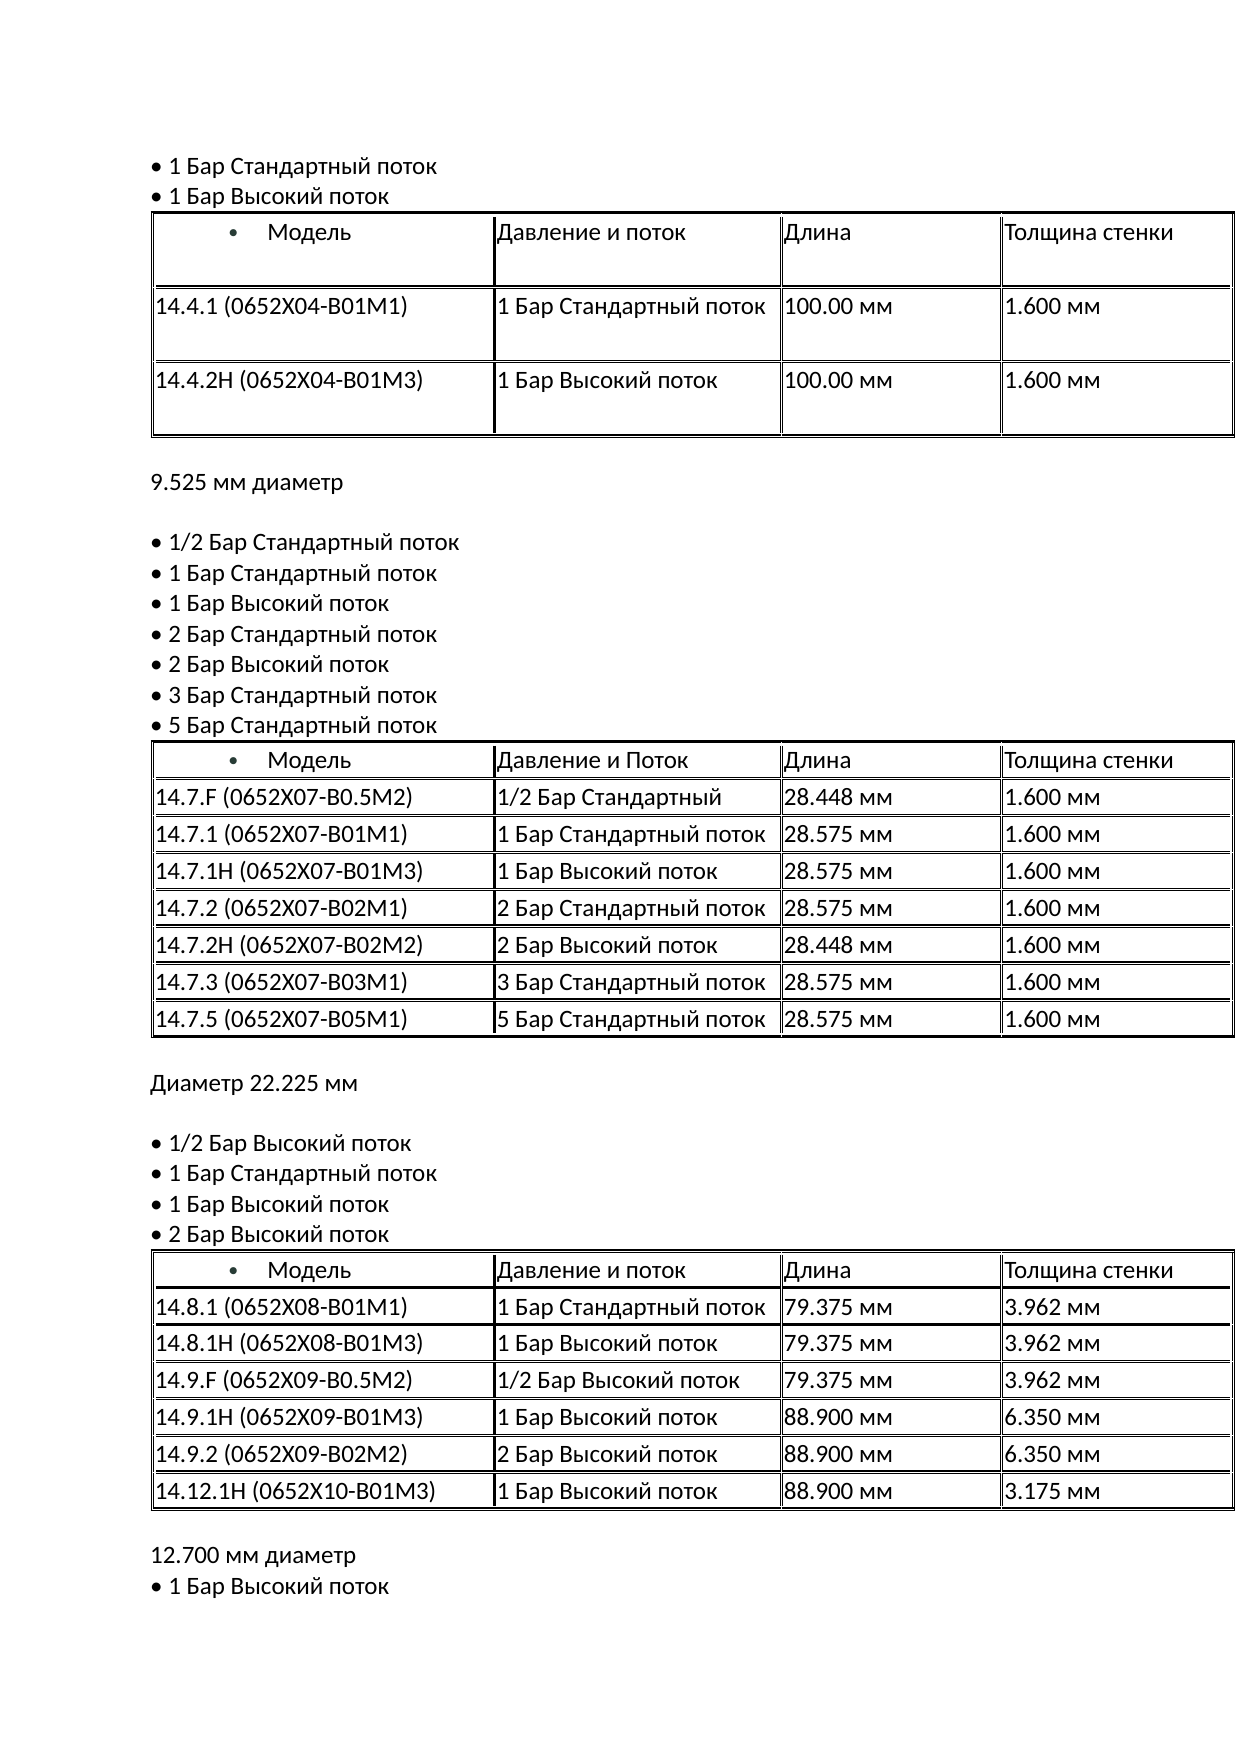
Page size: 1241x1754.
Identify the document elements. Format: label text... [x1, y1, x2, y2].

text • 3 Бар Стандартный поток [150, 679, 1090, 709]
table_cell 1.600 мм [1002, 851, 1233, 887]
table_cell 1 Бар Высокий поток [496, 1400, 780, 1433]
table_cell 2 Бар Высокий поток [496, 928, 780, 961]
table_cell 14.4.2H (0652X04-B01M3) [152, 360, 494, 434]
text • 2 Бар Высокий поток [150, 648, 1090, 679]
table_cell 88.900 мм [783, 1437, 1000, 1470]
table_cell 2 Бар Высокий поток [496, 1437, 780, 1470]
table_cell 1 Бар Стандартный поток [496, 817, 780, 851]
table_cell 100.00 мм [783, 289, 1000, 360]
table_header Модель [154, 1253, 494, 1286]
text • 5 Бар Стандартный поток [150, 709, 1090, 740]
table_cell 3.962 мм [1003, 1286, 1232, 1323]
table_cell 14.9.F (0652X09-B0.5M2) [152, 1360, 494, 1397]
text • 2 Бар Высокий поток [150, 1218, 1090, 1249]
table_cell 1 Бар Высокий поток [494, 1474, 781, 1507]
table_header Модель [154, 214, 494, 285]
table_cell 1.600 мм [1002, 814, 1233, 851]
table_header Толщина стенки [1002, 214, 1232, 285]
table_cell 14.9.1H (0652X09-B01M3) [152, 1397, 494, 1433]
table_cell 14.12.1H (0652X10-B01M3) [154, 1470, 494, 1507]
text Диаметр 22.225 мм [150, 1067, 1090, 1098]
table_cell 100.00 мм [781, 363, 1002, 434]
table_header Толщина стенки [1002, 743, 1232, 777]
table_cell 5 Бар Стандартный поток [494, 1002, 781, 1035]
table_cell 1 Бар Высокий поток [496, 1326, 780, 1360]
table_cell 1.600 мм [1002, 360, 1233, 434]
table_cell 14.8.1H (0652X08-B01M3) [152, 1323, 493, 1360]
table_cell 1.600 мм [1002, 777, 1233, 814]
table_header Длина [781, 214, 1002, 285]
table_cell 1 Бар Стандартный поток [496, 1289, 780, 1323]
table_cell 14.7.1 (0652X07-B01M1) [152, 814, 494, 851]
table_cell 14.7.2 (0652X07-B02M1) [154, 888, 493, 924]
table_header Толщина стенки [1002, 1253, 1232, 1286]
text • 1/2 Бар Стандартный поток [150, 526, 1090, 557]
table_cell 1/2 Бар Стандартный [496, 780, 780, 814]
table_header Давление и Поток [494, 743, 781, 777]
table_cell 6.350 мм [1003, 1434, 1232, 1470]
table_cell 28.575 мм [783, 854, 1000, 887]
text • 1 Бар Высокий поток [150, 1188, 1090, 1218]
text 12.700 мм диаметр • 1 Бар Высокий поток [150, 1539, 1090, 1601]
table_cell 1/2 Бар Высокий поток [496, 1363, 780, 1397]
text • 2 Бар Стандартный поток [150, 618, 1090, 648]
table_cell 14.7.3 (0652X07-B03M1) [154, 961, 493, 998]
text 9.525 мм диаметр [150, 467, 1090, 497]
table_cell 6.350 мм [1002, 1397, 1233, 1433]
table_cell 1.600 мм [1003, 888, 1232, 924]
table_cell 14.7.1H (0652X07-B01M3) [152, 851, 494, 887]
table_cell 14.7.5 (0652X07-B05M1) [154, 998, 494, 1035]
table_cell 1.600 мм [1003, 961, 1232, 998]
table_cell 1 Бар Высокий поток [494, 363, 781, 434]
table_cell 28.575 мм [783, 965, 1000, 998]
table_cell 3.962 мм [1003, 1323, 1233, 1360]
table_cell 1 Бар Высокий поток [496, 854, 780, 887]
table_cell 14.4.1 (0652X04-B01M1) [154, 285, 493, 360]
table_cell 14.7.F (0652X07-B0.5M2) [152, 777, 494, 814]
table_cell 3.175 мм [1002, 1470, 1232, 1507]
table_cell 28.575 мм [783, 817, 1000, 851]
table_cell 28.448 мм [783, 780, 1000, 814]
table_cell 79.375 мм [783, 1289, 1000, 1323]
table_header Модель [154, 743, 494, 777]
table_cell 2 Бар Стандартный поток [496, 891, 780, 924]
table_cell 28.575 мм [783, 891, 1000, 924]
table_cell 1.600 мм [1002, 998, 1232, 1035]
table_cell 14.8.1 (0652X08-B01M1) [154, 1286, 493, 1323]
table_cell 79.375 мм [783, 1326, 1000, 1360]
text • 1 Бар Высокий поток [150, 181, 1090, 211]
table_cell 79.375 мм [783, 1363, 1000, 1397]
table_cell 88.900 мм [783, 1400, 1000, 1433]
table_cell 1.600 мм [1003, 924, 1232, 961]
table_header Длина [781, 743, 1002, 777]
text • 1 Бар Высокий поток [150, 587, 1090, 618]
table_cell 3 Бар Стандартный поток [496, 965, 780, 998]
text • 1 Бар Стандартный поток [150, 557, 1090, 587]
table_header Давление и поток [494, 1253, 781, 1286]
table_header Длина [781, 1253, 1002, 1286]
table_cell 14.7.2H (0652X07-B02M2) [154, 924, 493, 961]
table_cell 28.575 мм [781, 1002, 1002, 1035]
table_cell 1 Бар Стандартный поток [496, 289, 780, 360]
table_cell 3.962 мм [1002, 1360, 1233, 1397]
table_cell 1.600 мм [1003, 285, 1232, 360]
table_cell 14.9.2 (0652X09-B02M2) [154, 1434, 493, 1470]
text • 1 Бар Стандартный поток [150, 1157, 1090, 1188]
table_cell 28.448 мм [783, 928, 1000, 961]
text • 1/2 Бар Высокий поток [150, 1127, 1090, 1157]
table_cell 88.900 мм [781, 1474, 1002, 1507]
text • 1 Бар Стандартный поток [150, 150, 1090, 181]
table_header Давление и поток [494, 214, 781, 285]
